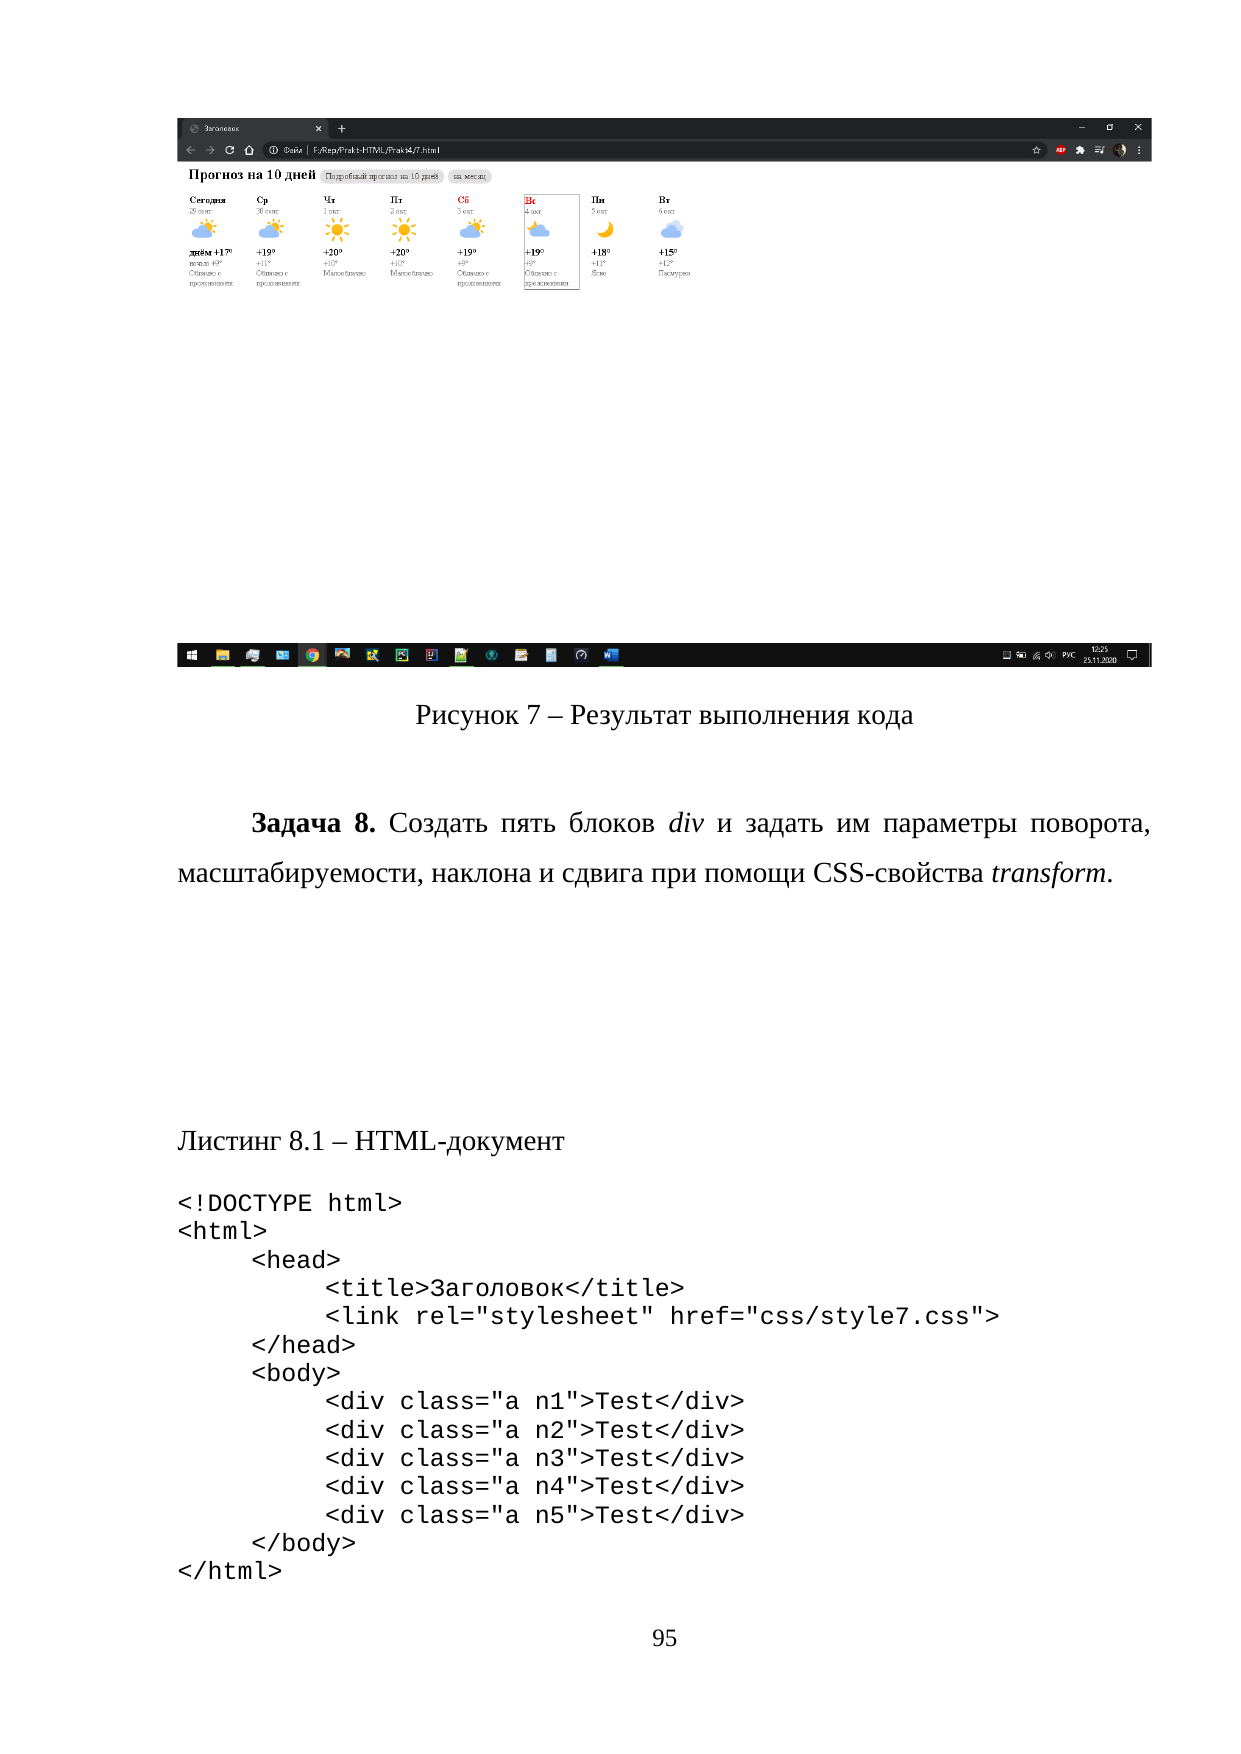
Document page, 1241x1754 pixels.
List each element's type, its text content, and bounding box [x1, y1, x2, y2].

text </head> [177, 1332, 1152, 1361]
text Задача 8. Создать пять блоков div и задать им параметры поворота, масштабируемости, наклона и сдвига при помощи CSS-свойства transform. [177, 805, 1152, 889]
text <body> [177, 1361, 1152, 1389]
text <div class="a n1">Test</div> [177, 1389, 1152, 1417]
text <!DOCTYPE html> [177, 1191, 1152, 1219]
text </body> [177, 1531, 1152, 1559]
text <div class="a n4">Test</div> [177, 1474, 1152, 1502]
text <div class="a n3">Test</div> [177, 1446, 1152, 1474]
text Рисунок 7 – Результат выполнения кода [177, 697, 1152, 731]
text <div class="a n5">Test</div> [177, 1502, 1152, 1531]
text <link rel="stylesheet" href="css/style7.css"> [177, 1304, 1152, 1332]
text <html> [177, 1219, 1152, 1247]
picture [177, 118, 1152, 667]
text <head> [177, 1247, 1152, 1276]
text Листинг 8.1 – HTML-документ [177, 1123, 1152, 1157]
text </html> [177, 1559, 1152, 1587]
text <title>Заголовок</title> [177, 1276, 1152, 1304]
text <div class="a n2">Test</div> [177, 1417, 1152, 1446]
